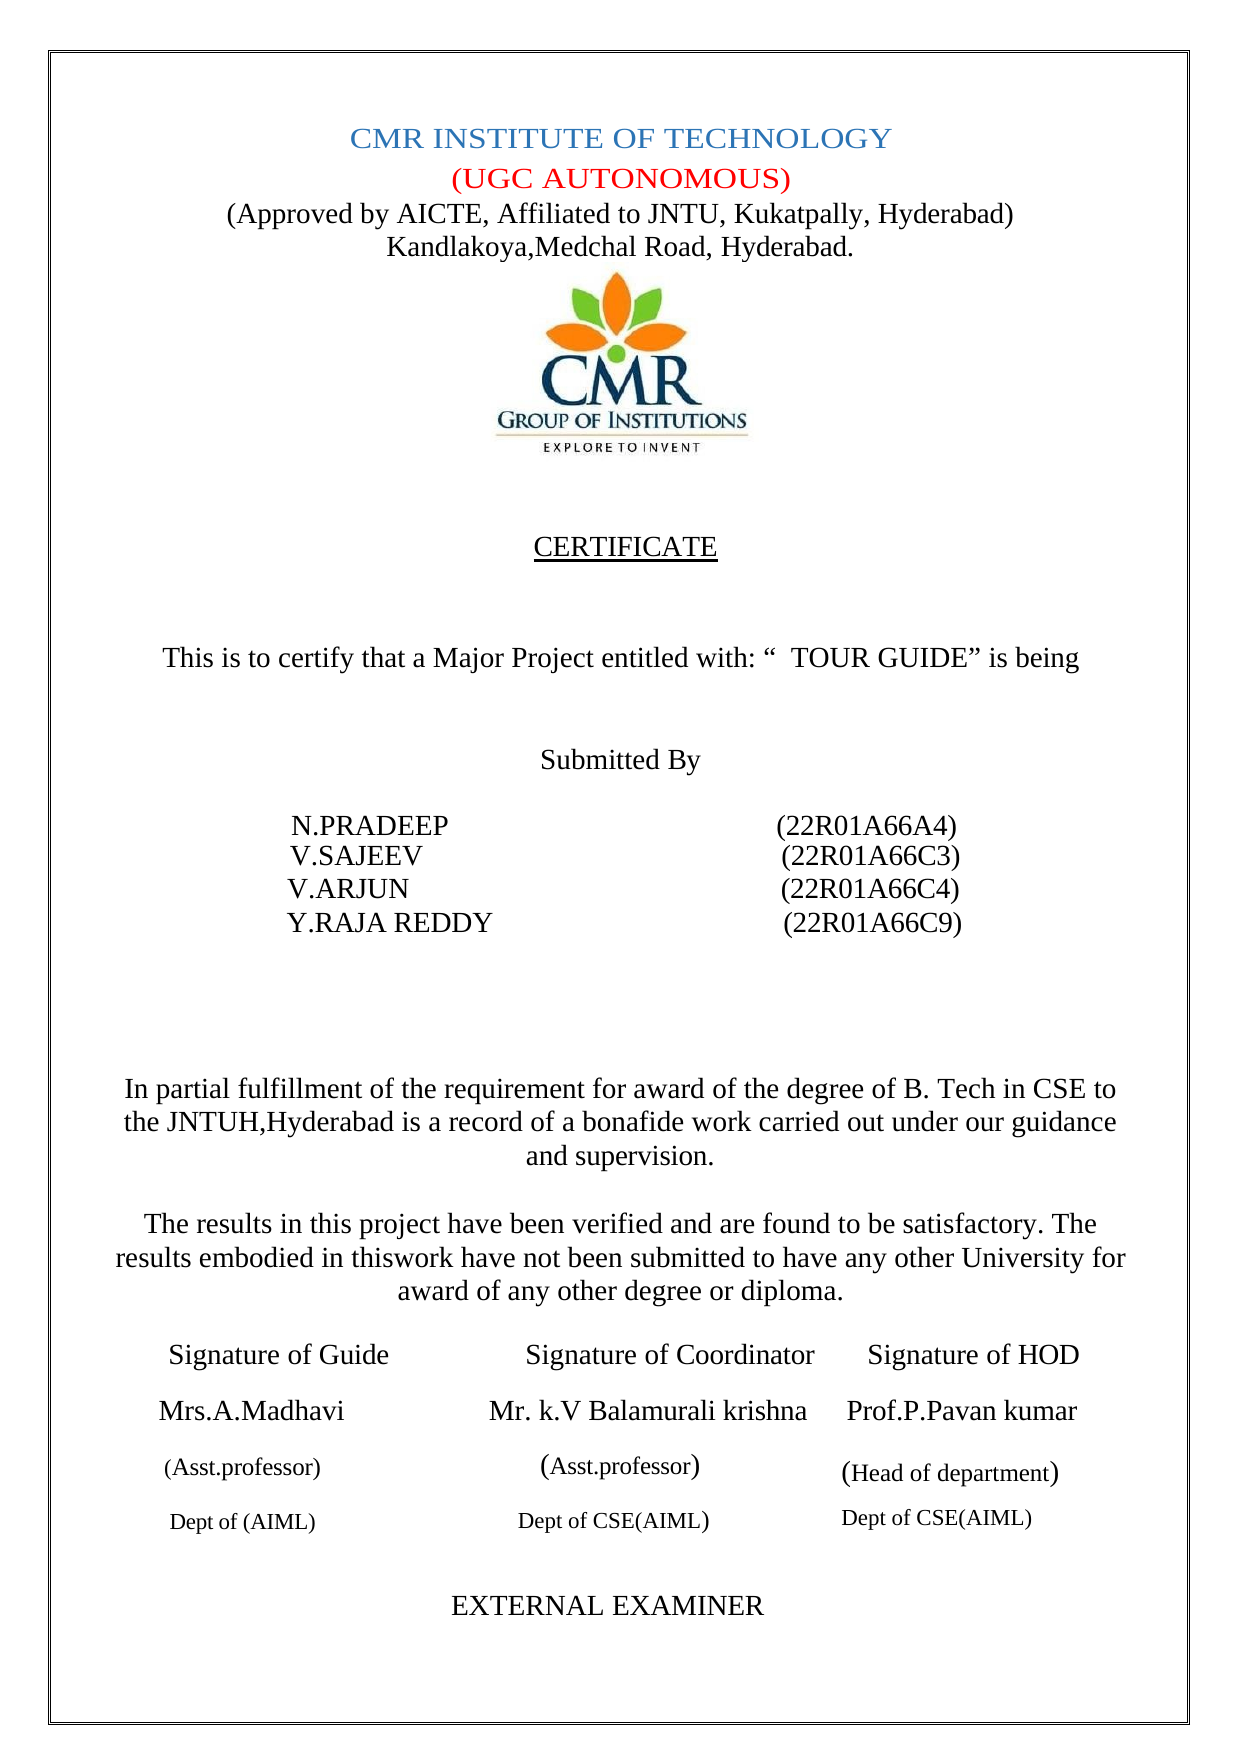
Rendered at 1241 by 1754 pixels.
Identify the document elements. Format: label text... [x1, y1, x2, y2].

text V.ARJUN (22R01A66C4) [51, 872, 1187, 905]
text The results in this project have been verified and are found to be satisfactory. The results embodied in thiswork have not been submitted to have any other University for award of any other degree or diploma. [102, 1206, 1138, 1307]
text In partial fulfillment of the requirement for award of the degree of B. Tech in CSE to the JNTUH,Hyderabad is a record of a bonafide work carried out under our guidance and supervision. [104, 1071, 1136, 1171]
text CERTIFICATE [61, 529, 1187, 563]
text (Approved by AICTE, Affiliated to JNTU, Kukatpally, Hyderabad) [51, 202, 1187, 228]
text V.SAJEEV (22R01A66C3) [56, 841, 1187, 872]
text This is to certify that a Major Project entitled with: “ TOUR GUIDE” is being [51, 640, 1187, 673]
table_cell Mr. k.V Balamurali krishna (Asst.professor) Dept of CSE(AIML) [461, 1373, 841, 1588]
text Submitted By [448, 742, 793, 776]
text N.PRADEEP (22R01A66A4) [51, 810, 1187, 841]
subtitle CMR INSTITUTE OF TECHNOLOGY (UGC AUTONOMOUS) [313, 121, 930, 195]
text Y.RAJA REDDY (22R01A66C9) [51, 906, 1187, 939]
table_header Signature of Coordinator [461, 1342, 841, 1372]
table_cell Mrs.A.Madhavi (Asst.professor) Dept of (AIML) [153, 1373, 461, 1588]
table_header Signature of HOD [841, 1342, 1085, 1372]
text Kandlakoya,Medchal Road, Hyderabad. [312, 229, 928, 262]
picture [490, 262, 759, 462]
table_cell Prof.P.Pavan kumar (Head of department) Dept of CSE(AIML) [841, 1373, 1085, 1588]
table_header Signature of Guide [153, 1342, 461, 1372]
subtitle EXTERNAL EXAMINER [51, 1544, 1167, 1622]
